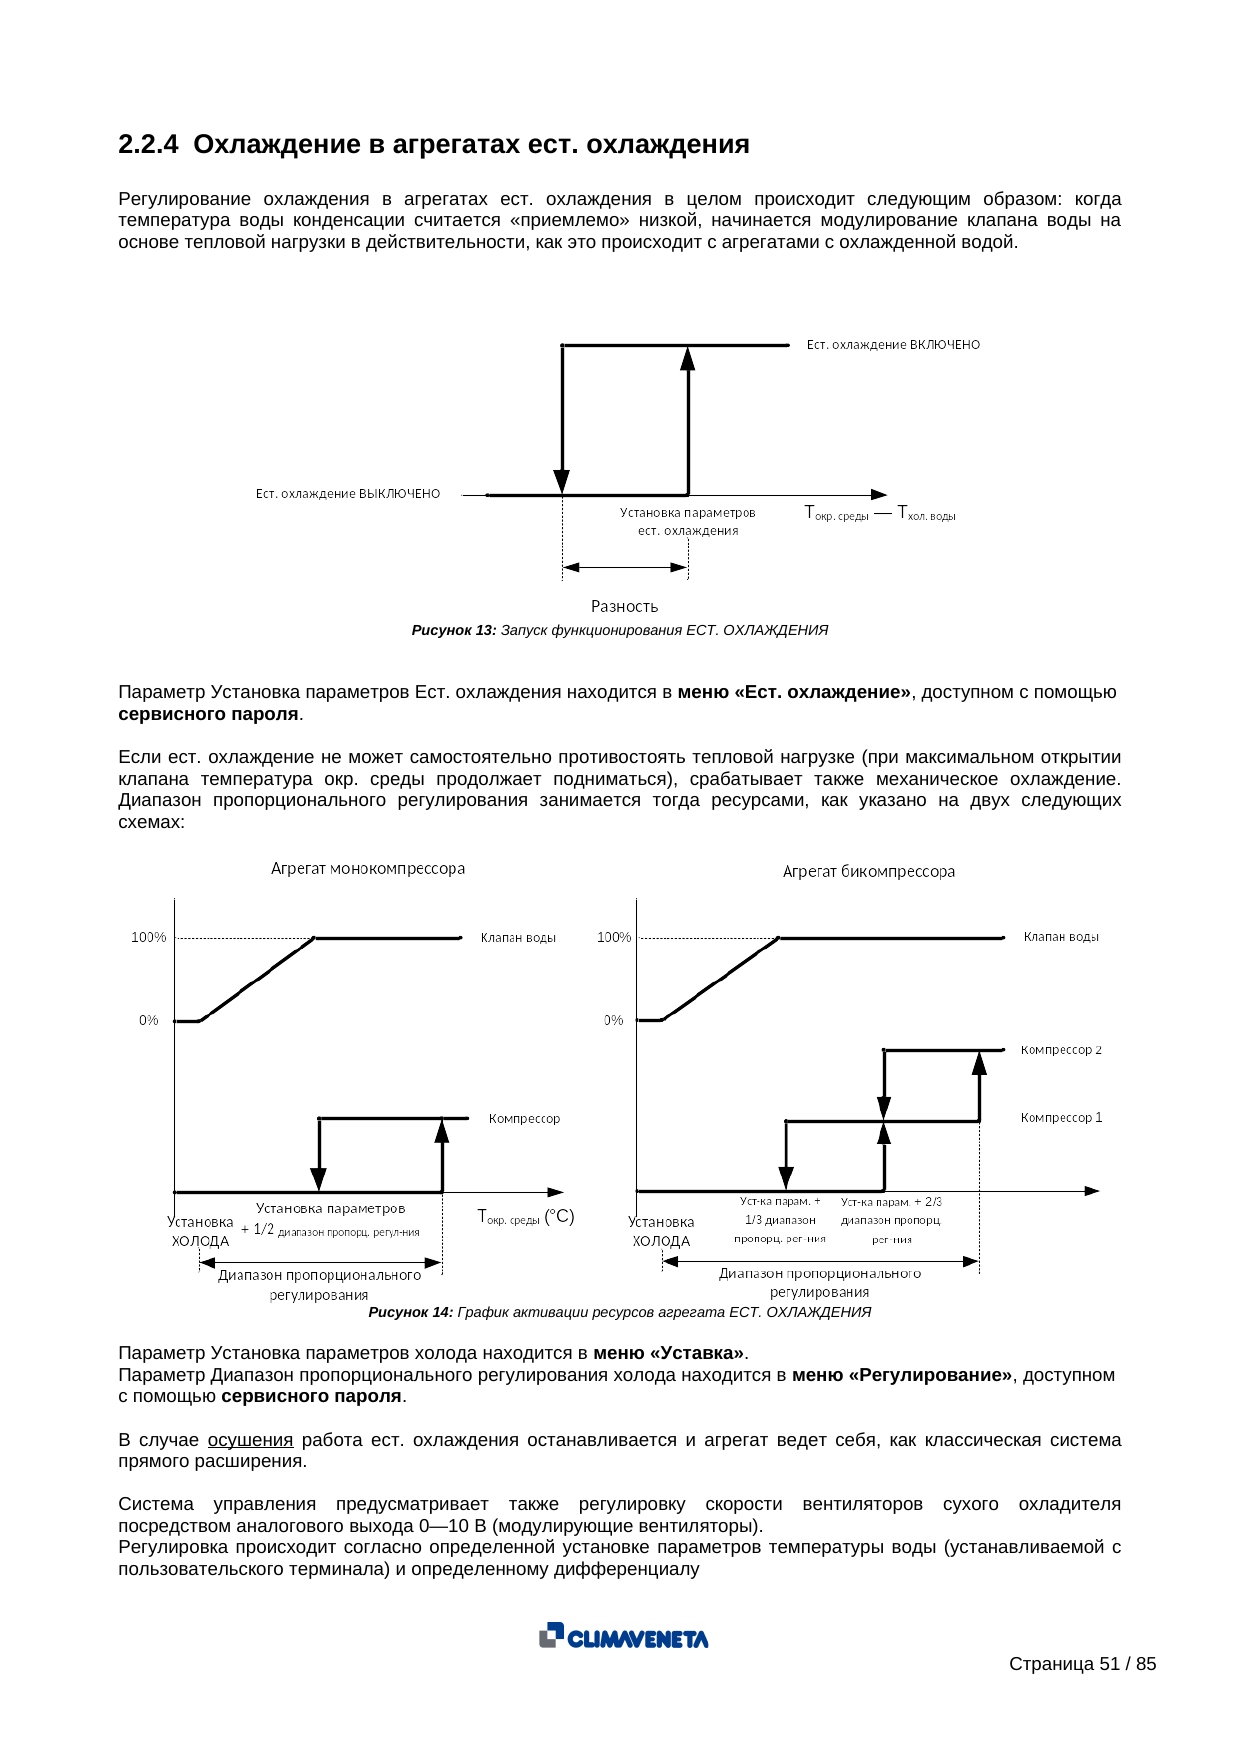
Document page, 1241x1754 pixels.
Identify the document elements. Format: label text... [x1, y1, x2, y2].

text Рисунок 14: График активации ресурсов агрегата ЕСТ. ОХЛАЖДЕНИЯ [118, 1304, 1122, 1321]
text Регулировка происходит согласно определенной установке параметров температуры воды (устанавливаемой с пользовательского терминала) и определенному дифференциалу [118, 1536, 1122, 1579]
text Параметр Установка параметров Ест. охлаждения находится в меню «Ест. охлаждение», доступном с помощью сервисного пароля. [118, 681, 1122, 724]
text Рисунок 13: Запуск функционирования ЕСТ. ОХЛАЖДЕНИЯ [118, 621, 1122, 638]
picture [539, 1622, 709, 1648]
text Параметр Диапазон пропорционального регулирования холода находится в меню «Регулирование», доступном с помощью сервисного пароля. [118, 1364, 1122, 1407]
text Система управления предусматривает также регулировку скорости вентиляторов сухого охладителя посредством аналогового выхода 0—10 В (модулирующие вентиляторы). [118, 1493, 1122, 1536]
text Регулирование охлаждения в агрегатах ест. охлаждения в целом происходит следующим образом: когда температура воды конденсации считается «приемлемо» низкой, начинается модулирование клапана воды на основе тепловой нагрузки в действительности, как это происходит с агрегатами с охлажденной водой. [118, 187, 1122, 252]
text В случае осушения работа ест. охлаждения останавливается и агрегат ведет себя, как классическая система прямого расширения. [118, 1428, 1122, 1472]
subtitle Охлаждение в агрегатах ест. охлаждения [118, 128, 1122, 160]
text Если ест. охлаждение не может самостоятельно противостоять тепловой нагрузке (при максимальном открытии клапана температура окр. среды продолжает подниматься), срабатывает также механическое охлаждение. Диапазон пропорционального регулирования занимается тогда ресурсами, как указано на двух следующих схемах: [118, 746, 1122, 832]
text Параметр Установка параметров холода находится в меню «Уставка». [118, 1342, 1122, 1364]
